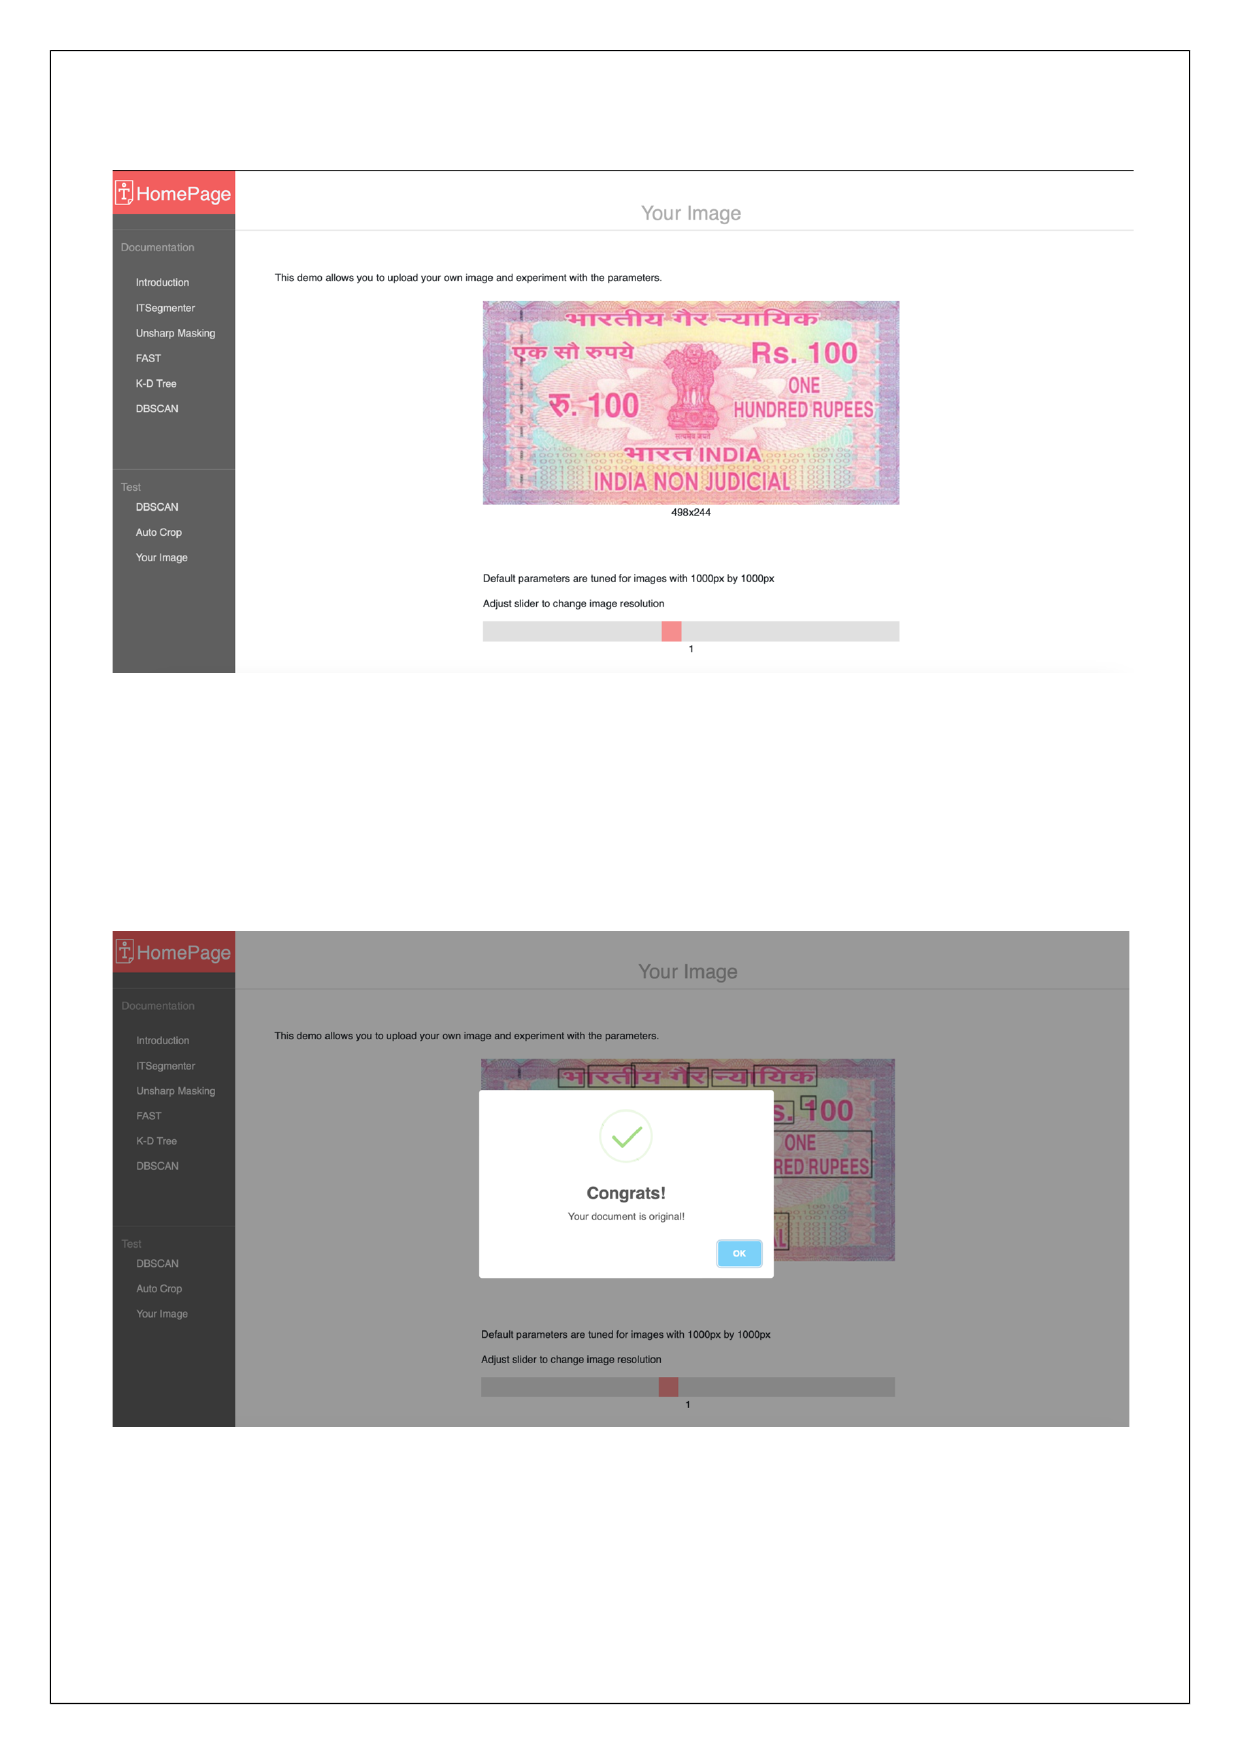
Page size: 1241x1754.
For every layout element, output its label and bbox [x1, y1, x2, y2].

picture [112, 931, 1130, 1427]
picture [112, 170, 1134, 673]
